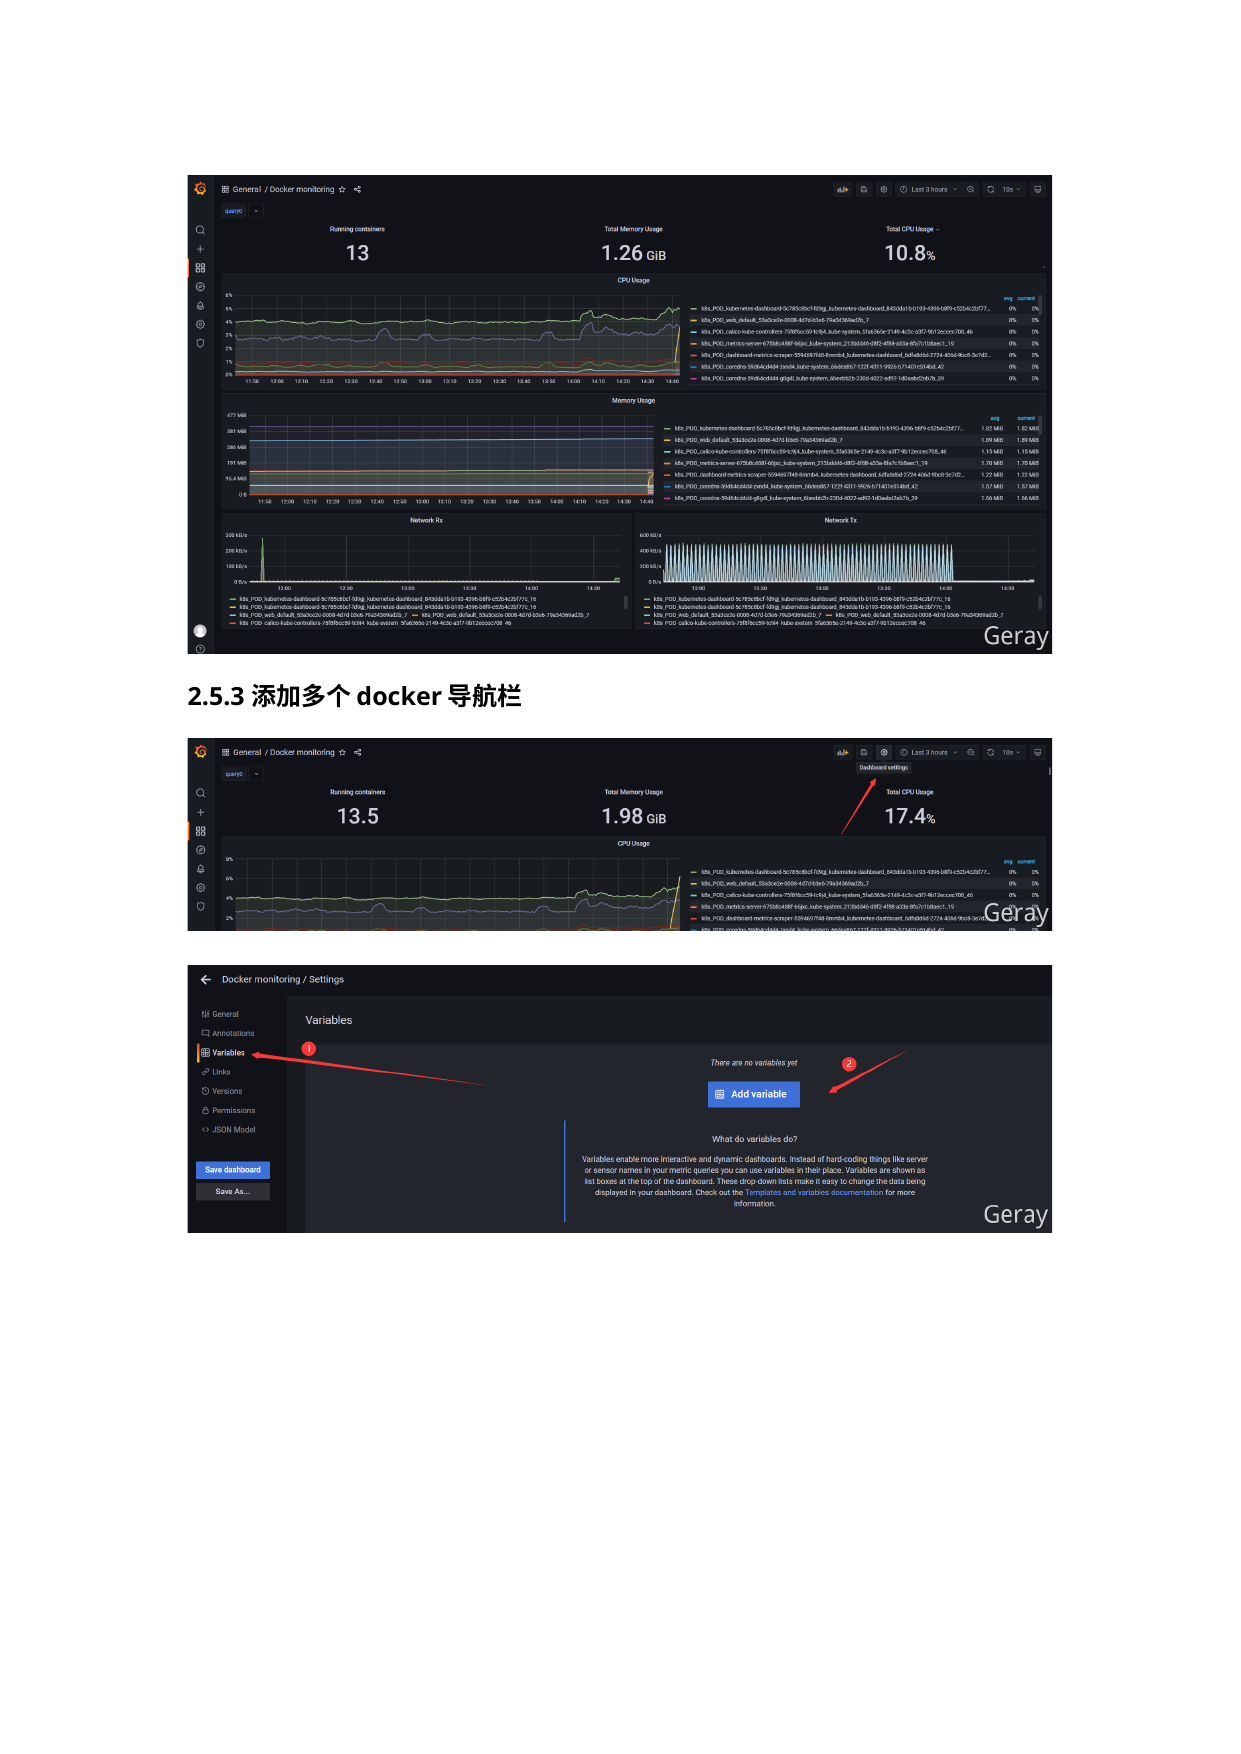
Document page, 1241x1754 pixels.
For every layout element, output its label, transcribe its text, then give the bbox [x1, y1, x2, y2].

picture [187, 175, 1053, 654]
text 2.5.3 添加多个docker导航栏 [187, 672, 1053, 716]
picture [187, 965, 1053, 1233]
picture [187, 738, 1053, 931]
